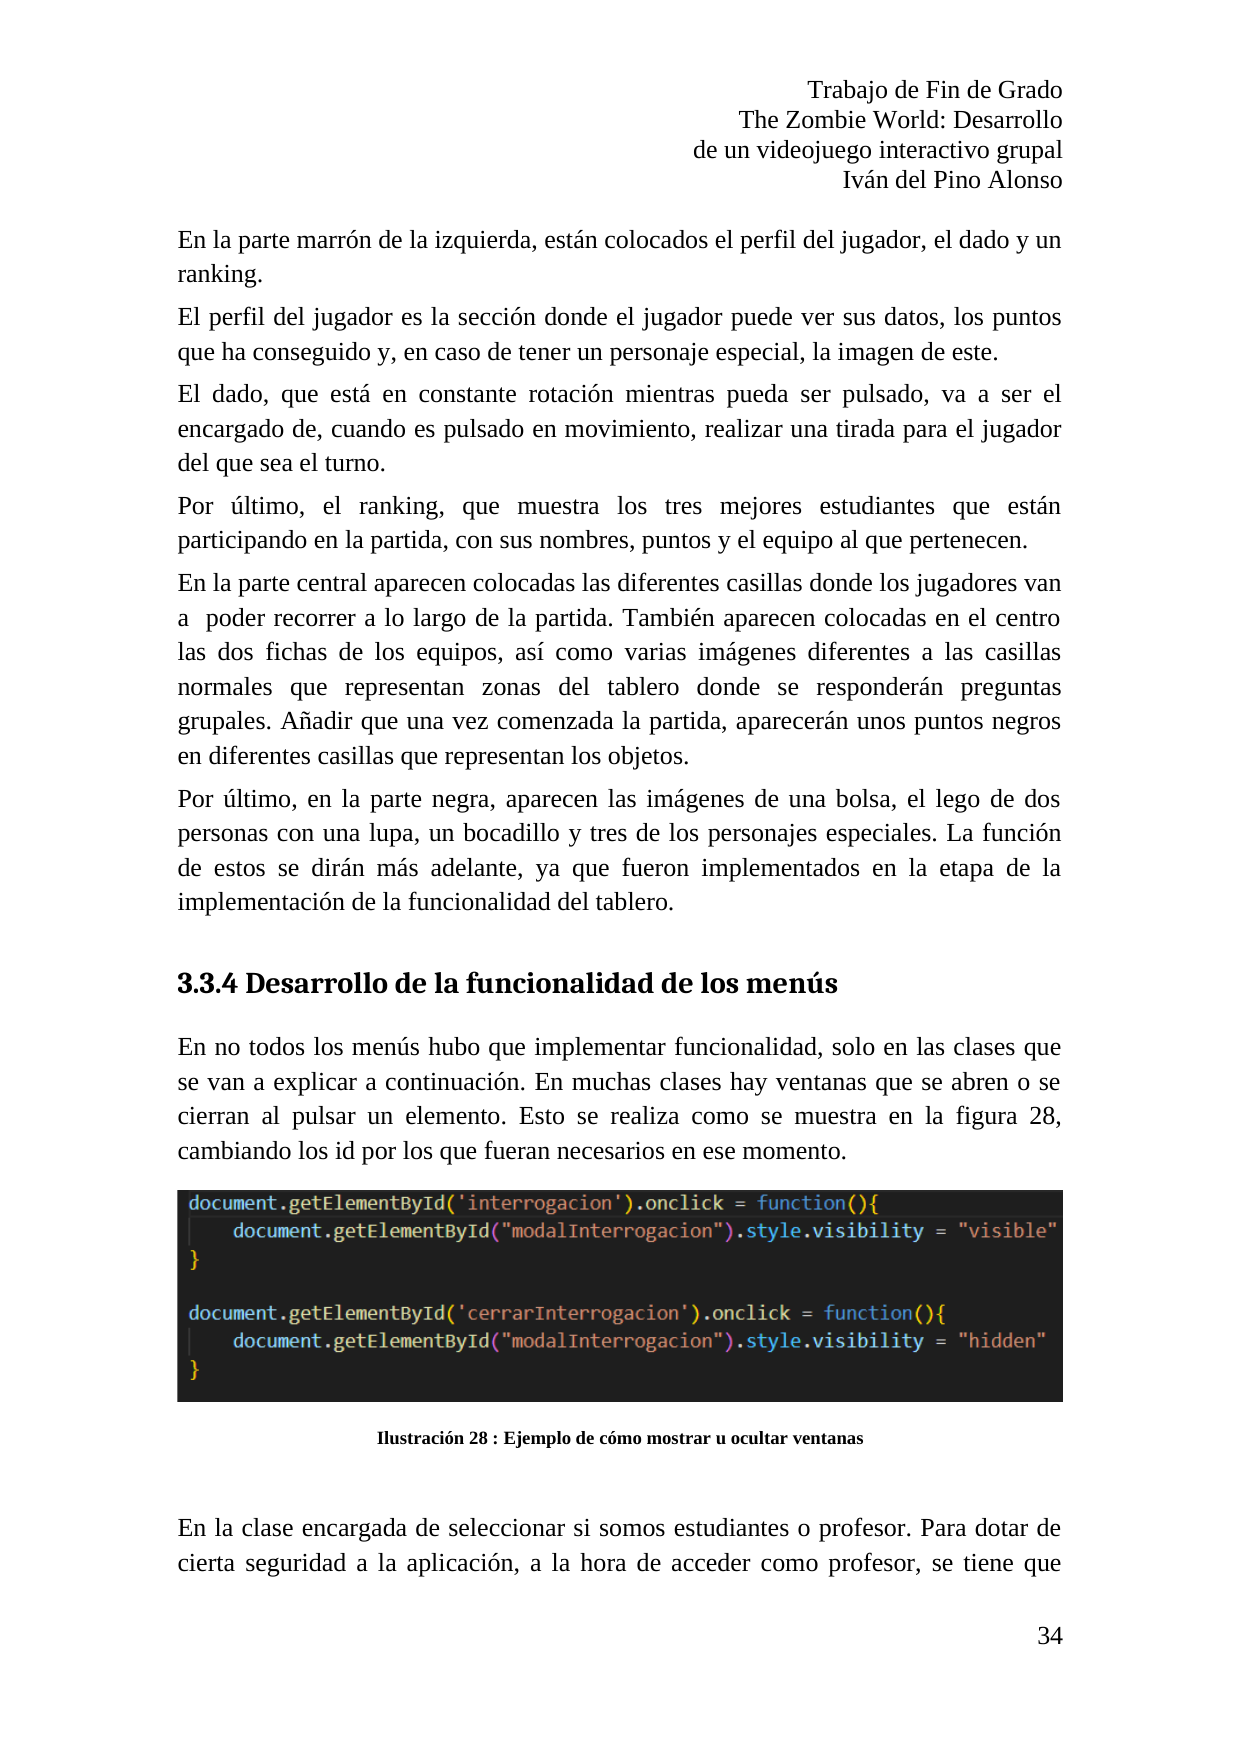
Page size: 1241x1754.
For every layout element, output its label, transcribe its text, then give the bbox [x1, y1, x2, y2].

picture [177, 1190, 1063, 1402]
text Por último, el ranking, que muestra los tres mejores estudiantes que están participando en la partida, con sus nombres, puntos y el equipo al que pertenecen. [177, 490, 1063, 554]
text En la parte central aparecen colocadas las diferentes casillas donde los jugadores van a poder recorrer a lo largo de la partida. También aparecen colocadas en el centro las dos fichas de los equipos, así como varias imágenes diferentes a las casillas normales que representan zonas del tablero donde se responderán preguntas grupales. Añadir que una vez comenzada la partida, aparecerán unos puntos negros en diferentes casillas que representan los objetos. [177, 567, 1063, 770]
text En la parte marrón de la izquierda, están colocados el perfil del jugador, el dado y un ranking. [177, 224, 1063, 288]
text Por último, en la parte negra, aparecen las imágenes de una bolsa, el lego de dos personas con una lupa, un bocadillo y tres de los personajes especiales. La función de estos se dirán más adelante, ya que fueron implementados en la etapa de la implementación de la funcionalidad del tablero. [177, 783, 1063, 916]
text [177, 1512, 1063, 1577]
text Ilustración 28 : Ejemplo de cómo mostrar u ocultar ventanas [177, 1427, 1063, 1448]
subtitle 3.3.4 Desarrollo de la funcionalidad de los menús [177, 966, 1063, 1001]
text En no todos los menús hubo que implementar funcionalidad, solo en las clases que se van a explicar a continuación. En muchas clases hay ventanas que se abren o se cierran al pulsar un elemento. Esto se realiza como se muestra en la figura 28, cambiando los id por los que fueran necesarios en ese momento. [177, 1031, 1063, 1165]
text El perfil del jugador es la sección donde el jugador puede ver sus datos, los puntos que ha conseguido y, en caso de tener un personaje especial, la imagen de este. [177, 301, 1063, 366]
text El dado, que está en constante rotación mientras pueda ser pulsado, va a ser el encargado de, cuando es pulsado en movimiento, realizar una tirada para el jugador del que sea el turno. [177, 378, 1063, 477]
